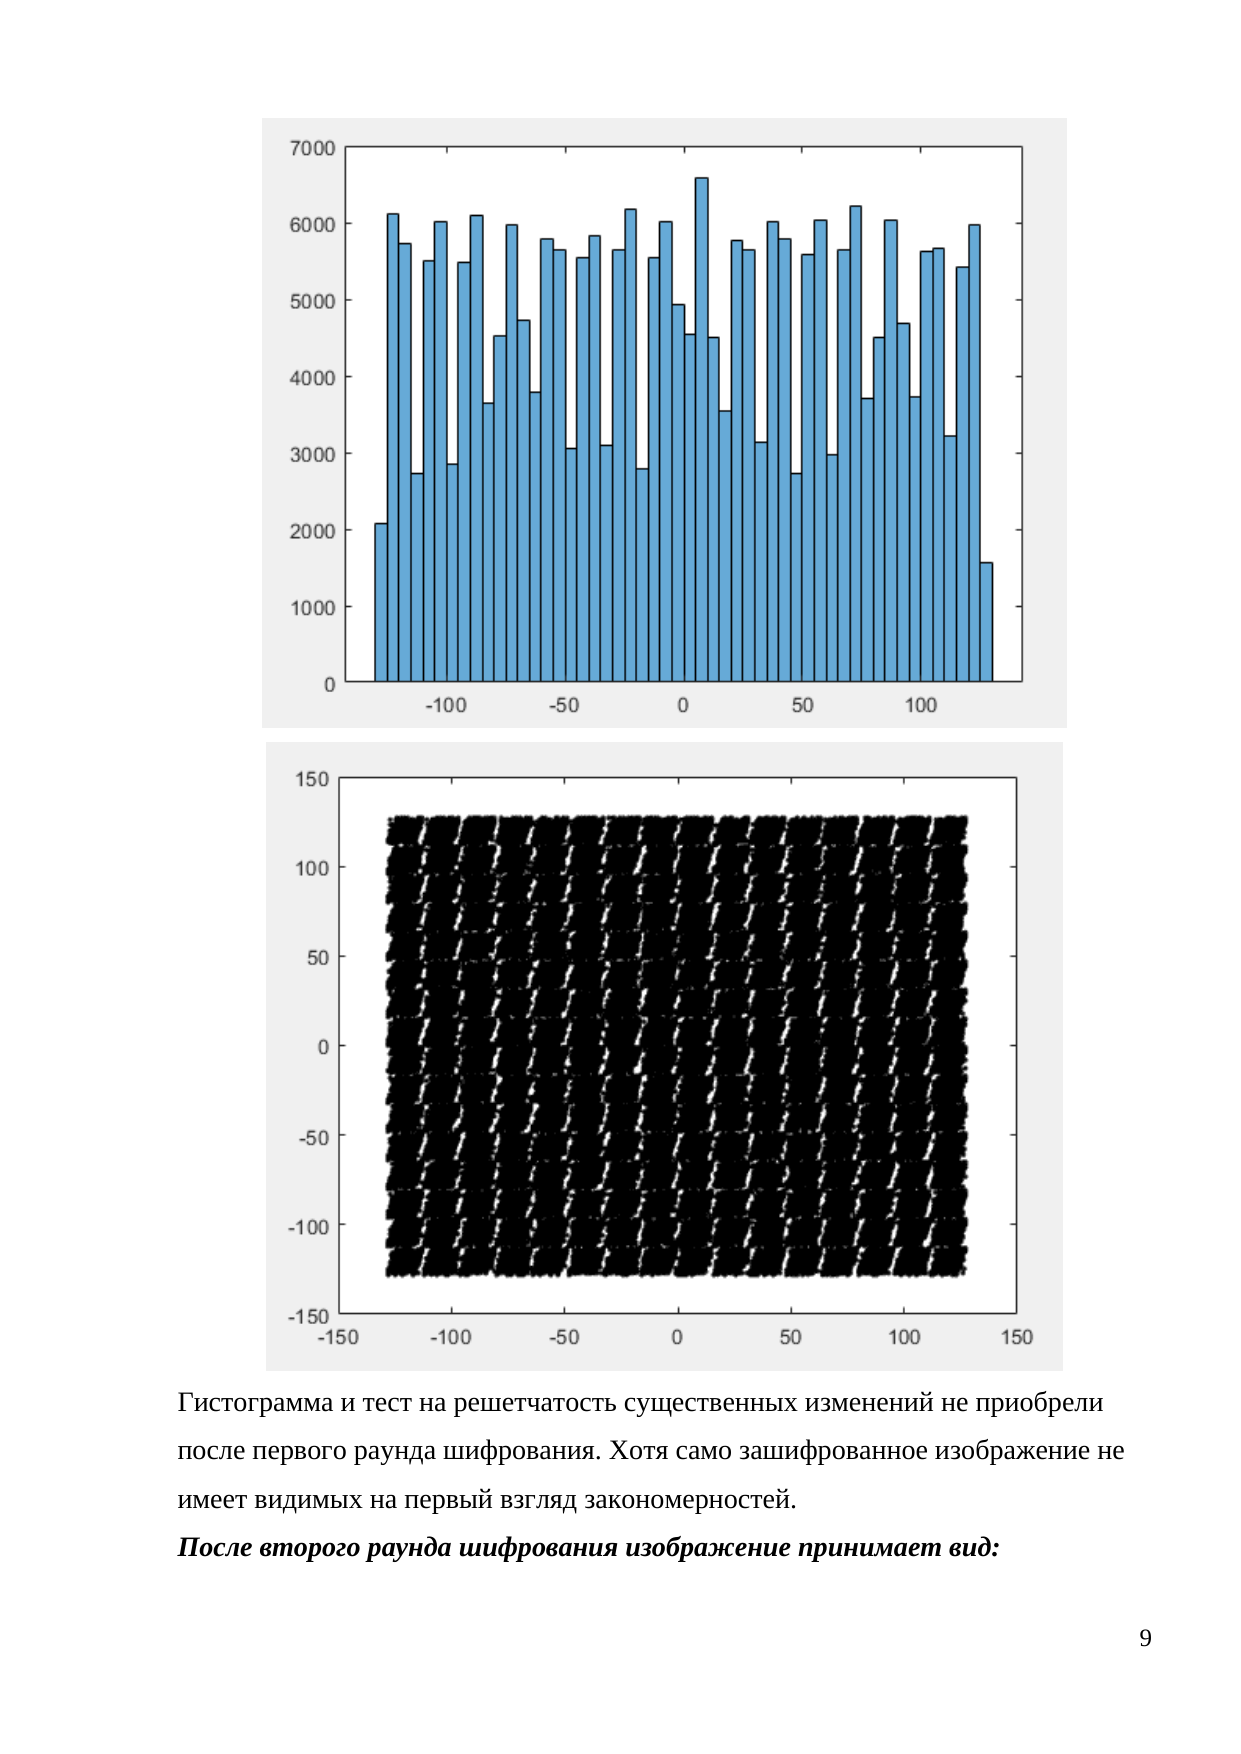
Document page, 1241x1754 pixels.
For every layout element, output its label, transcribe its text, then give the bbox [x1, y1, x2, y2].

text После второго раунда шифрования изображение принимает вид: [177, 1530, 1152, 1563]
picture [262, 118, 1067, 728]
text Гистограмма и тест на решетчатость существенных изменений не приобрели после первого раунда шифрования. Хотя само зашифрованное изображение не имеет видимых на первый взгляд закономерностей. [177, 1384, 1152, 1514]
picture [266, 742, 1063, 1371]
